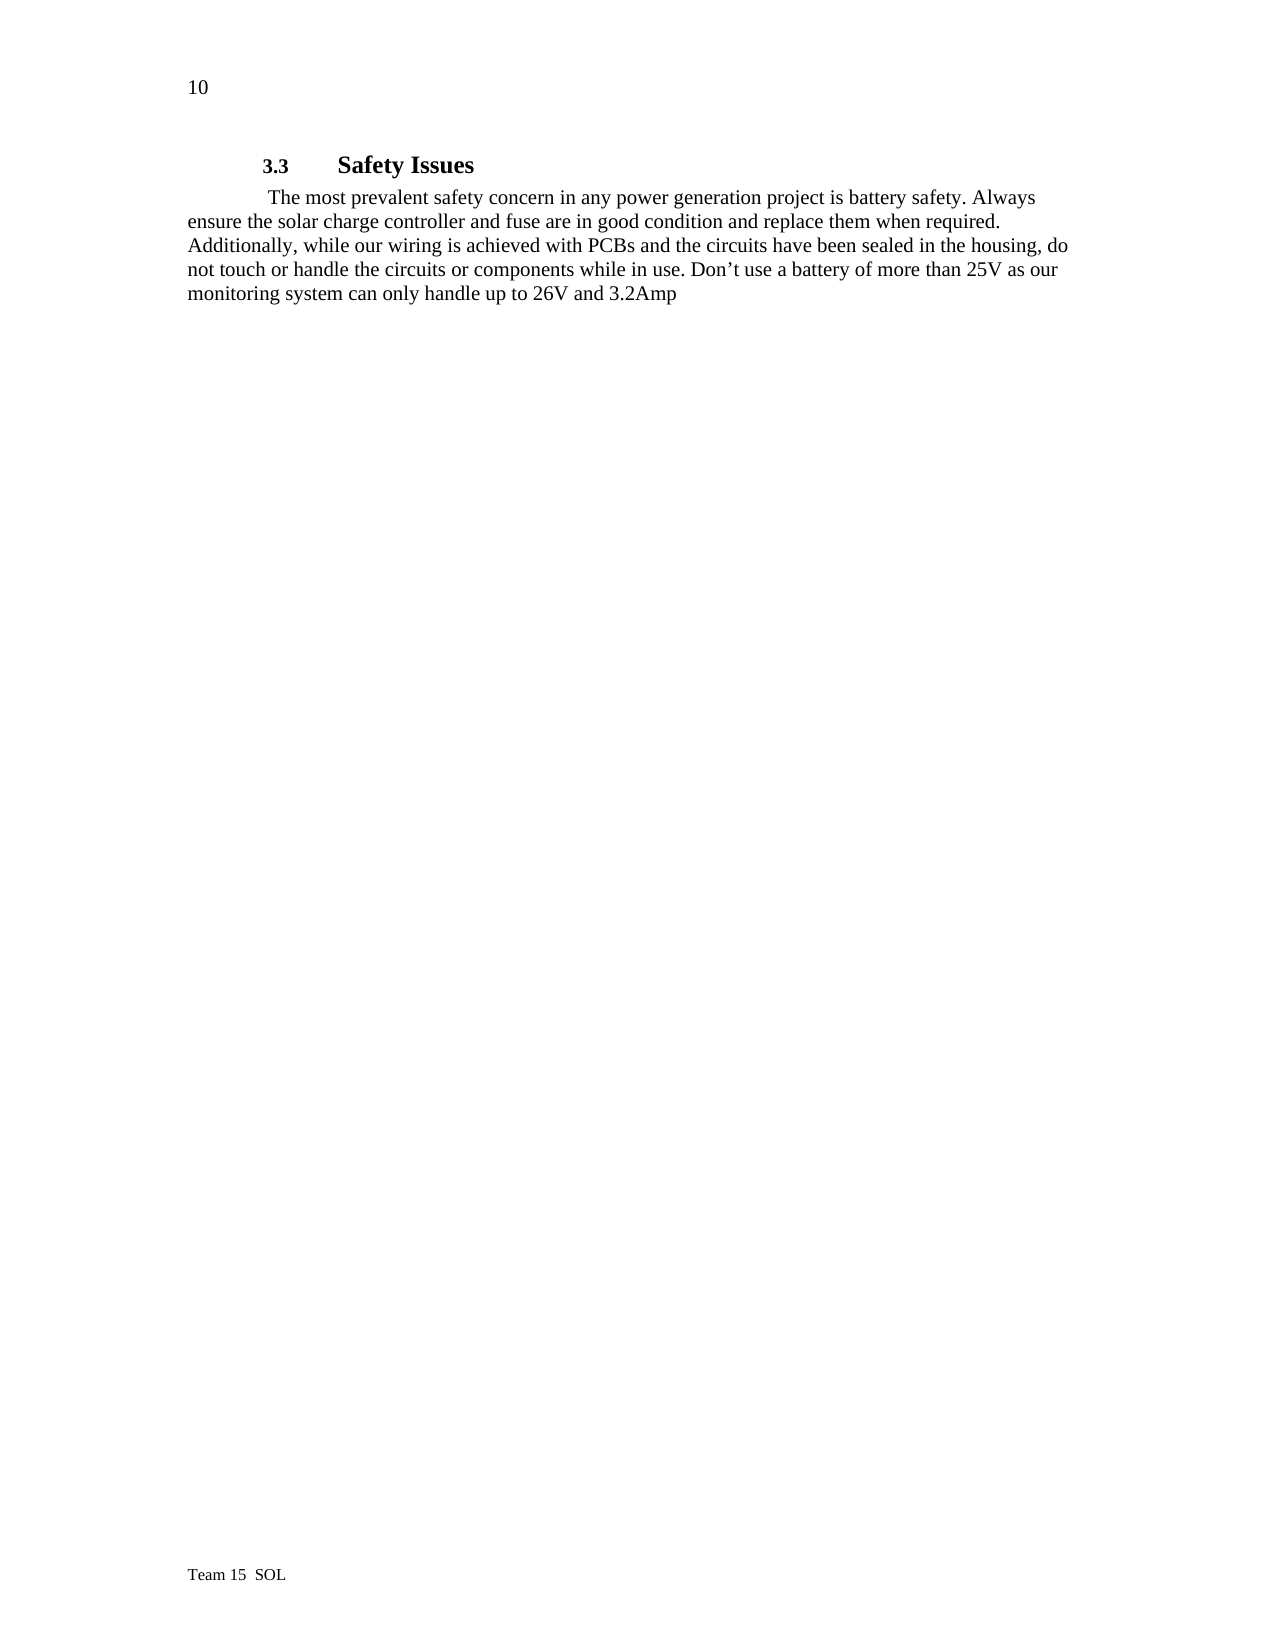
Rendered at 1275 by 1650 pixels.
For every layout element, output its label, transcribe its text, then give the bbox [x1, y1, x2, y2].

text The most prevalent safety concern in any power generation project is battery safety. Always ensure the solar charge controller and fuse are in good condition and replace them when required. Additionally, while our wiring is achieved with PCBs and the circuits have been sealed in the housing, do not touch or handle the circuits or components while in use. Don’t use a battery of more than 25V as our monitoring system can only handle up to 26V and 3.2Amp [187, 185, 1087, 305]
subtitle Safety Issues [262, 150, 1087, 179]
